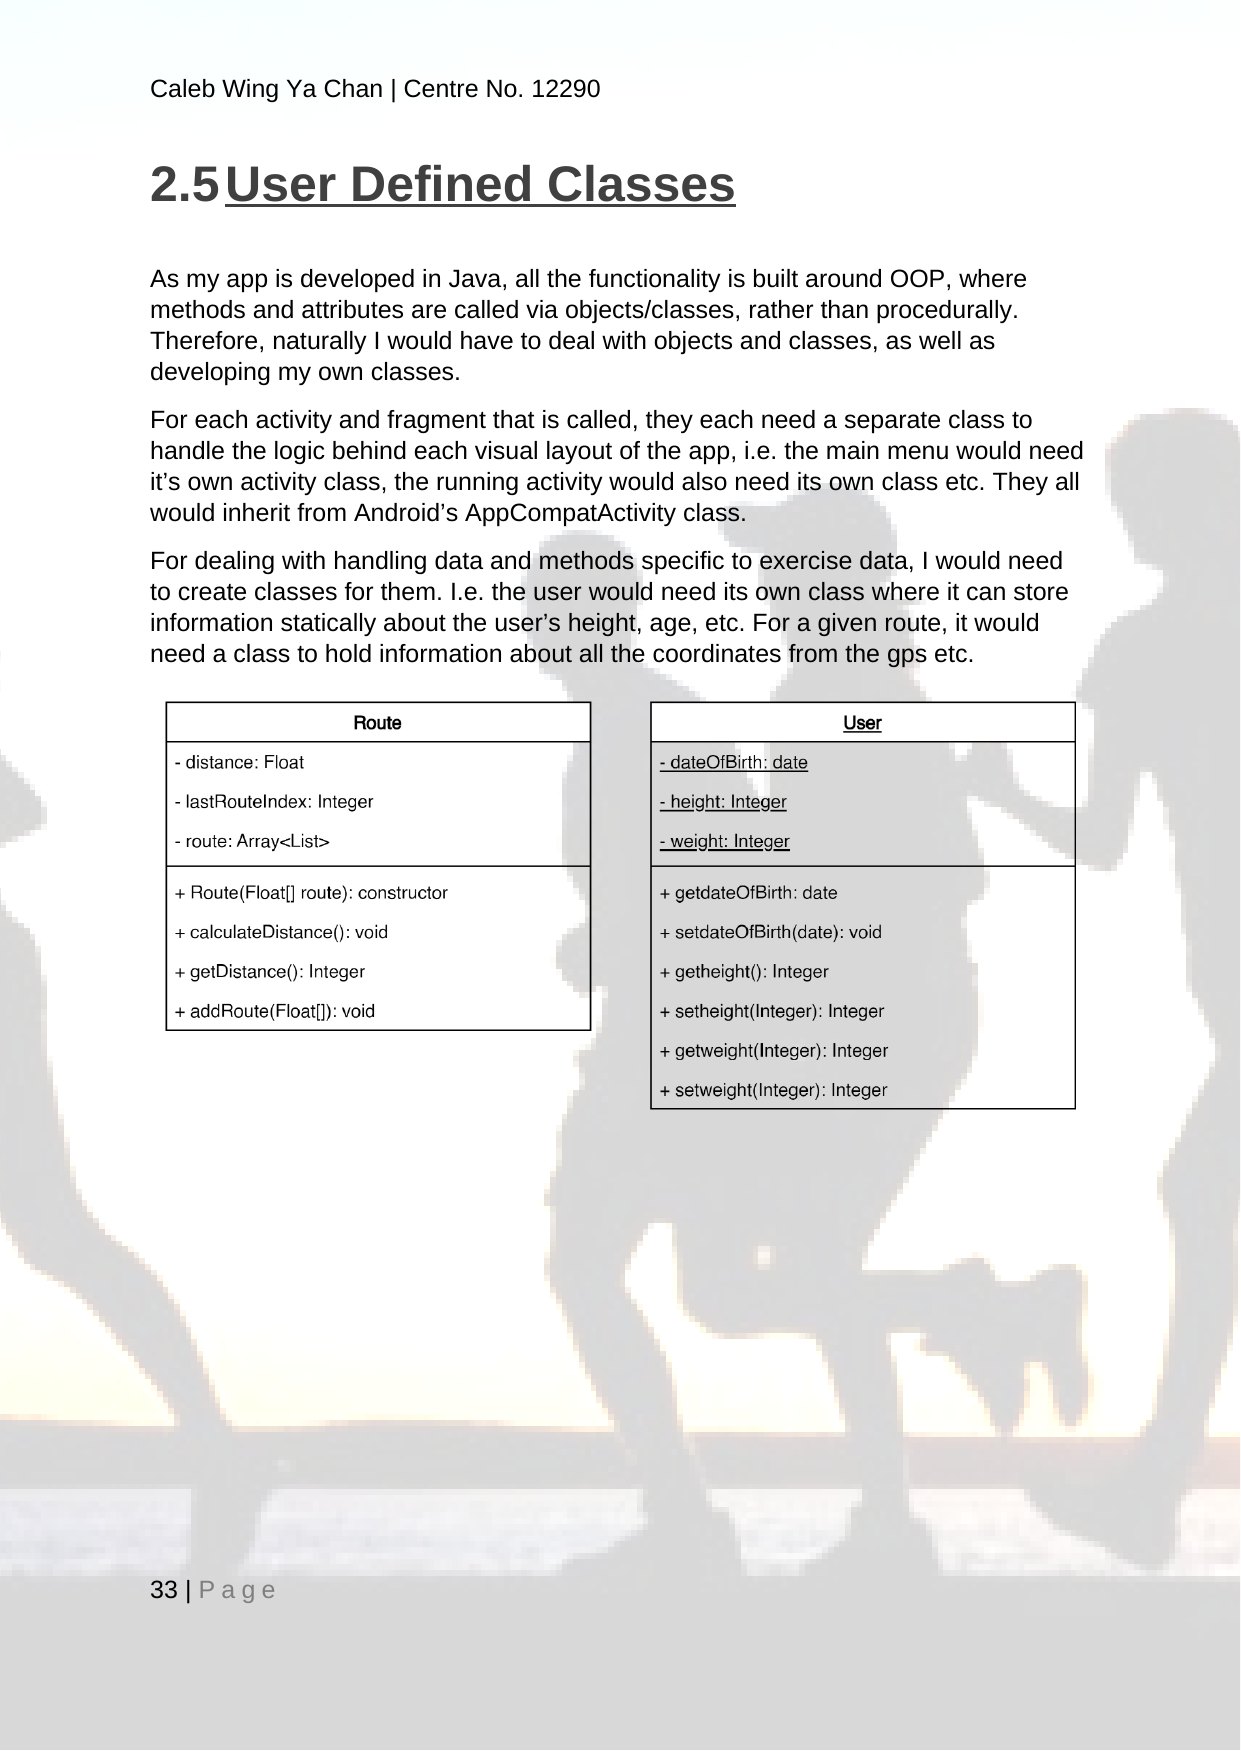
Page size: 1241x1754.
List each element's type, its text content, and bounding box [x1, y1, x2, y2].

picture [150, 686, 1091, 1129]
text For each activity and fragment that is called, they each need a separate class to handle the logic behind each visual layout of the app, i.e. the main menu would need it’s own activity class, the running activity would also need its own class etc. They all would inherit from Android’s AppCompatActivity class. [150, 405, 1090, 527]
text As my app is developed in Java, all the functionality is built around OOP, where methods and attributes are called via objects/classes, rather than procedurally. Therefore, naturally I would have to deal with objects and classes, as well as developing my own classes. [150, 264, 1090, 386]
subtitle User Defined Classes [150, 154, 1090, 212]
text For dealing with handling data and methods specific to exercise data, I would need to create classes for them. I.e. the user would need its own class where it can store information statically about the user’s height, age, etc. For a given route, it would need a class to hold information about all the coordinates from the gps etc. [150, 546, 1090, 668]
